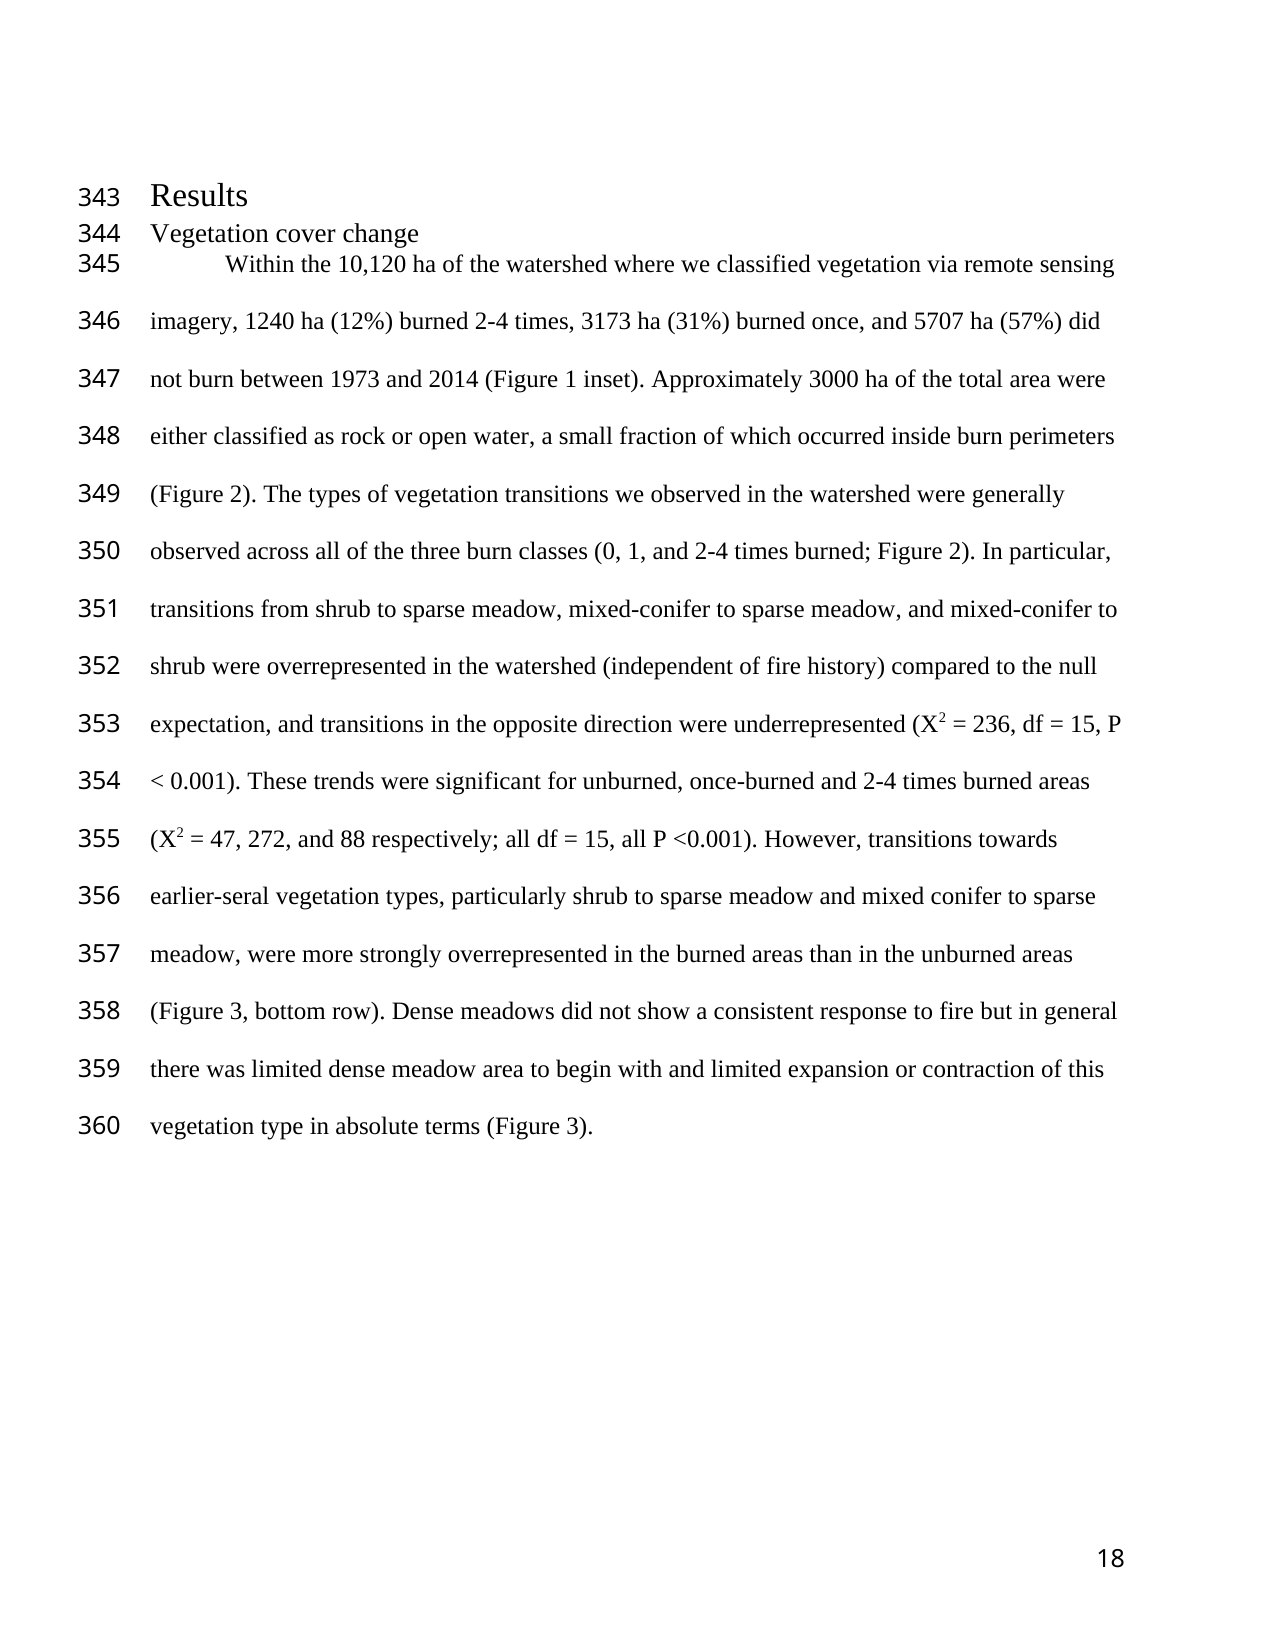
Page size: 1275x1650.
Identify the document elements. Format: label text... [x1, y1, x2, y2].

subtitle Results [150, 175, 1125, 213]
text Within the 10,120 ha of the watershed where we classified vegetation via remote sensing imagery, 1240 ha (12%) burned 2-4 times, 3173 ha (31%) burned once, and 5707 ha (57%) did not burn between 1973 and 2014 (Figure 1 inset). Approximately 3000 ha of the total area were either classified as rock or open water, a small fraction of which occurred inside burn perimeters (Figure 2). The types of vegetation transitions we observed in the watershed were generally observed across all of the three burn classes (0, 1, and 2-4 times burned; Figure 2). In particular, transitions from shrub to sparse meadow, mixed-conifer to sparse meadow, and mixed-conifer to shrub were overrepresented in the watershed (independent of fire history) compared to the null expectation, and transitions in the opposite direction were underrepresented (X2 = 236, df = 15, P < 0.001). These trends were significant for unburned, once-burned and 2-4 times burned areas (X2 = 47, 272, and 88 respectively; all df = 15, all P <0.001). However, transitions towards earlier-seral vegetation types, particularly shrub to sparse meadow and mixed conifer to sparse meadow, were more strongly overrepresented in the burned areas than in the unburned areas (Figure 3, bottom row). Dense meadows did not show a consistent response to fire but in general there was limited dense meadow area to begin with and limited expansion or contraction of this vegetation type in absolute terms (Figure 3). [150, 249, 1125, 1140]
subtitle Vegetation cover change [150, 217, 1125, 249]
